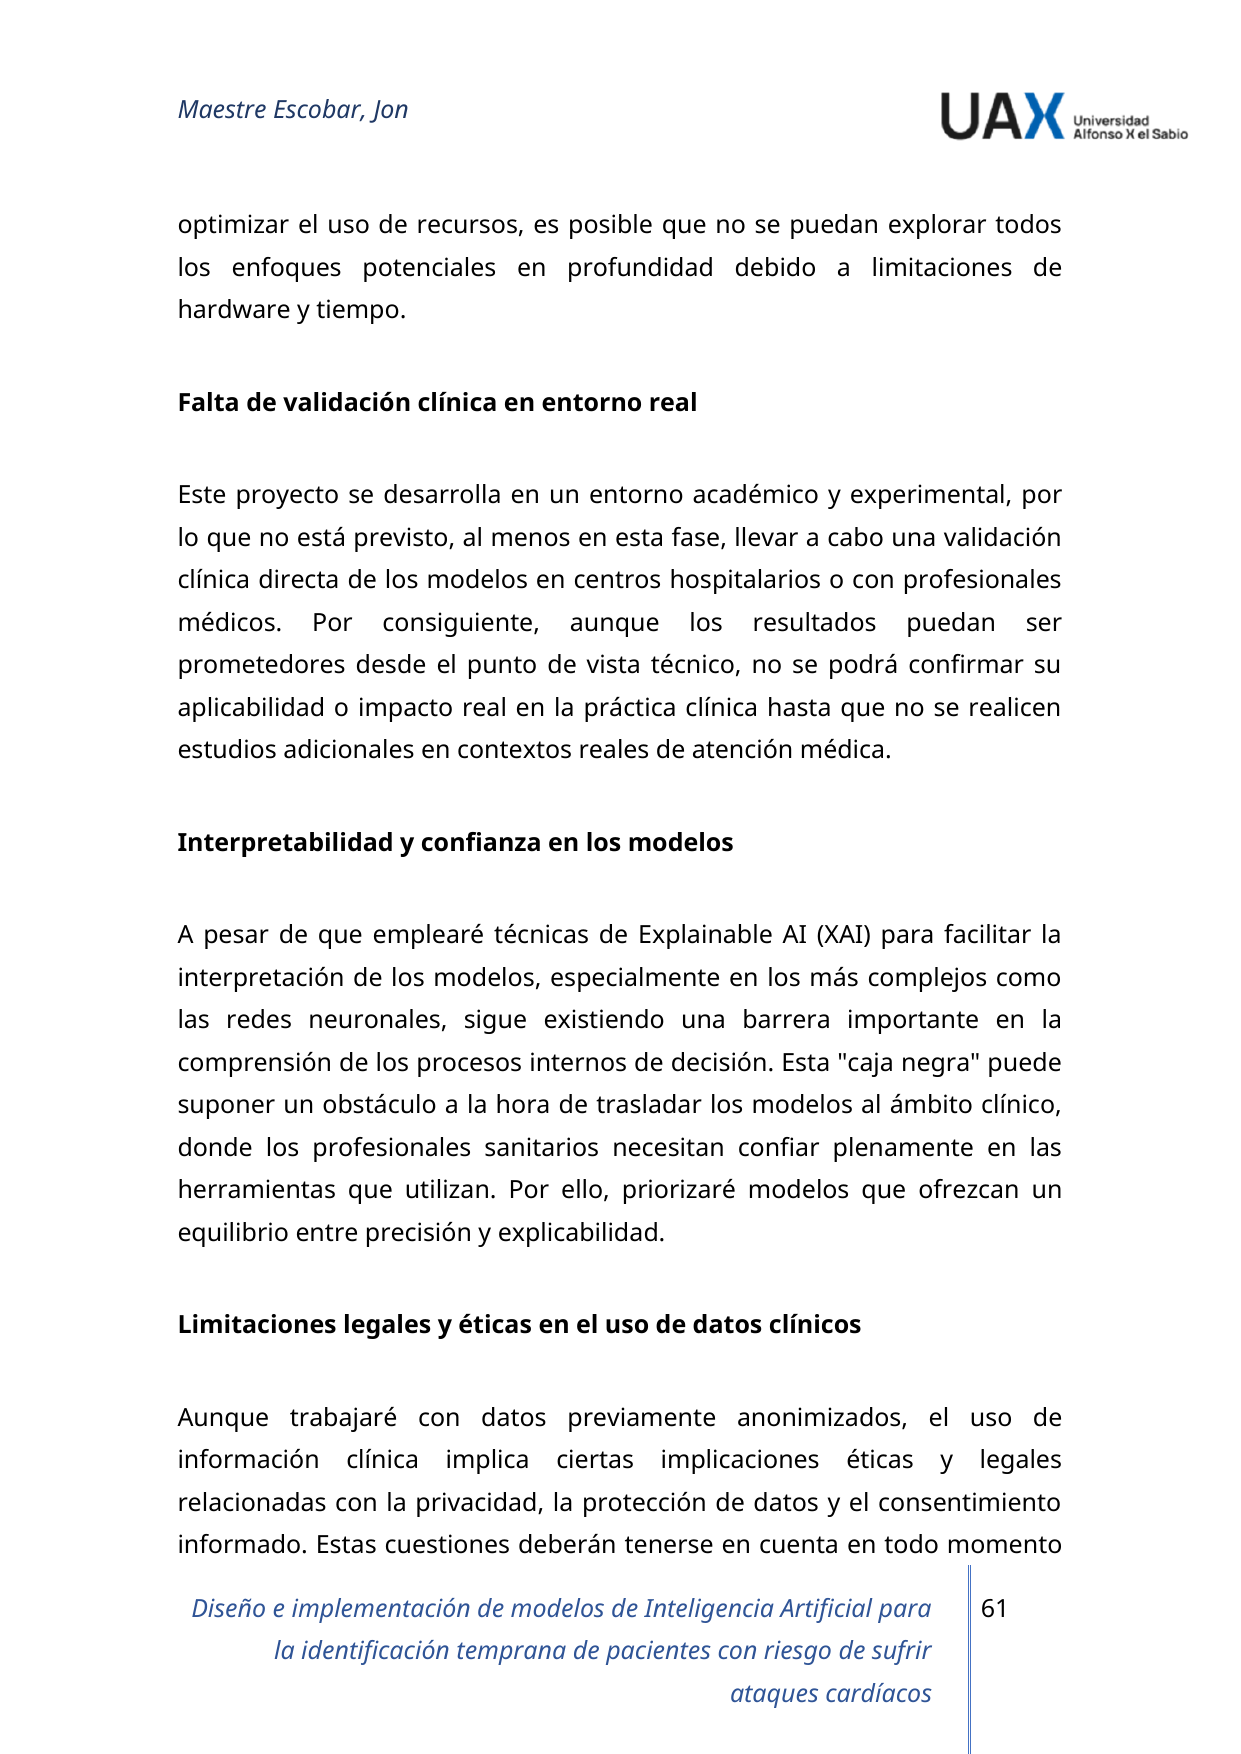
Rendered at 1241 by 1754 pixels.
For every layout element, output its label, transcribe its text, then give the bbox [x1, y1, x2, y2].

text Falta de validación clínica en entorno real [177, 384, 1063, 418]
text A pesar de que emplearé técnicas de Explainable AI (XAI) para facilitar la interpretación de los modelos, especialmente en los más complejos como las redes neuronales, sigue existiendo una barrera importante en la comprensión de los procesos internos de decisión. Esta "caja negra" puede suponer un obstáculo a la hora de trasladar los modelos al ámbito clínico, donde los profesionales sanitarios necesitan confiar plenamente en las herramientas que utilizan. Por ello, priorizaré modelos que ofrezcan un equilibrio entre precisión y explicabilidad. [177, 917, 1063, 1248]
text Limitaciones legales y éticas en el uso de datos clínicos [177, 1307, 1063, 1341]
picture [940, 89, 1192, 144]
text Este proyecto se desarrolla en un entorno académico y experimental, por lo que no está previsto, al menos en esta fase, llevar a cabo una validación clínica directa de los modelos en centros hospitalarios o con profesionales médicos. Por consiguiente, aunque los resultados puedan ser prometedores desde el punto de vista técnico, no se podrá confirmar su aplicabilidad o impacto real en la práctica clínica hasta que no se realicen estudios adicionales en contextos reales de atención médica. [177, 477, 1063, 766]
text Interpretabilidad y confianza en los modelos [177, 824, 1063, 858]
